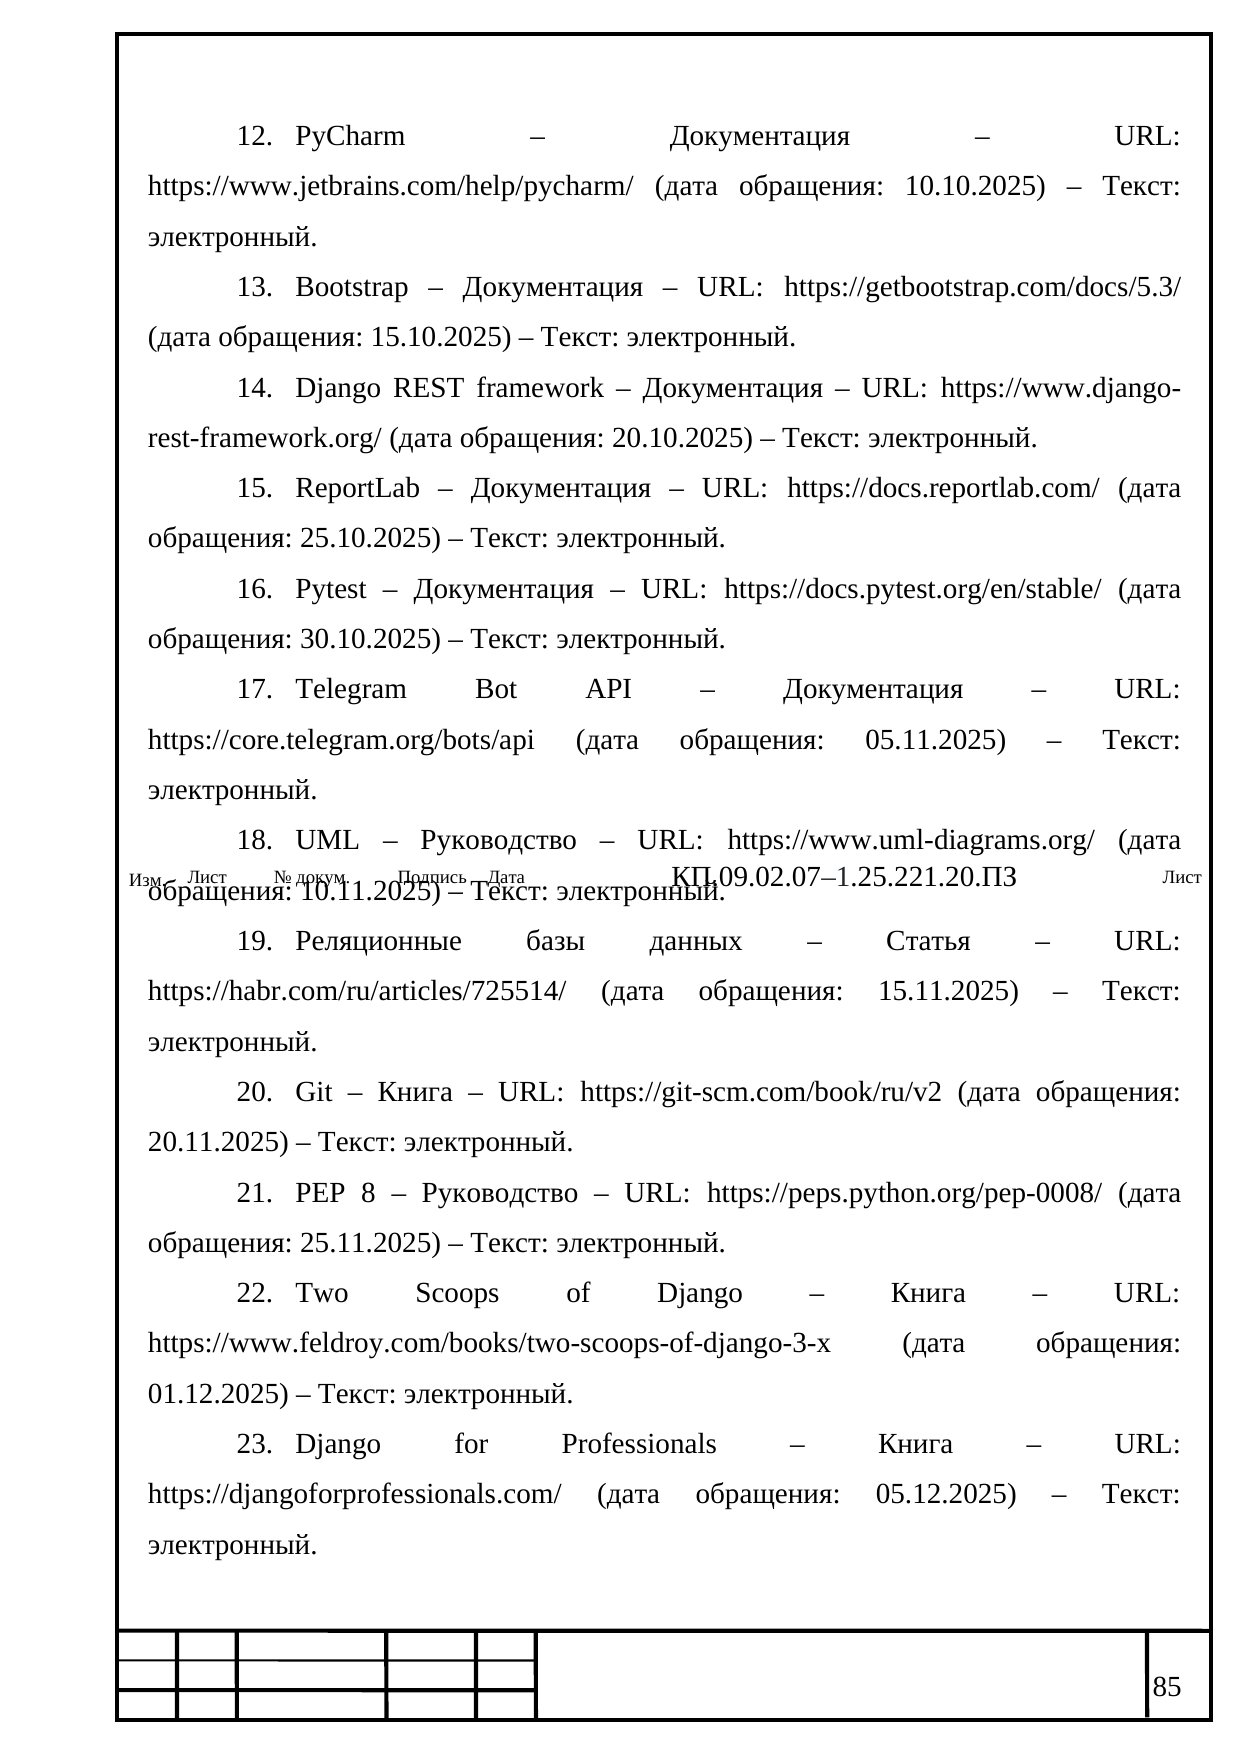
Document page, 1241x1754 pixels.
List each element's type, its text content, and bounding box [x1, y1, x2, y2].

list Git – Книга – URL: https://git-scm.com/book/ru/v2 (дата обращения: 20.11.2025) – Текст: электронный. [148, 1074, 1181, 1158]
list ReportLab – Документация – URL: https://docs.reportlab.com/ (дата обращения: 25.10.2025) – Текст: электронный. [148, 470, 1181, 554]
list Telegram Bot API – Документация – URL: https://core.telegram.org/bots/api (дата обращения: 05.11.2025) – Текст: электронный. [148, 755, 1181, 806]
list UML – Руководство – URL: https://www.uml-diagrams.org/ (дата обращения: 10.11.2025) – Текст: электронный. [148, 822, 1181, 906]
list Реляционные базы данных – Статья – URL: https://habr.com/ru/articles/725514/ (дата обращения: 15.11.2025) – Текст: электронный. [148, 923, 1181, 974]
list Реляционные базы данных – Статья – URL: https://habr.com/ru/articles/725514/ (дата обращения: 15.11.2025) – Текст: электронный. [148, 1007, 1181, 1057]
list Bootstrap – Документация – URL: https://getbootstrap.com/docs/5.3/ (дата обращения: 15.10.2025) – Текст: электронный. [148, 269, 1181, 353]
list Django REST framework – Документация – URL: https://www.django-rest-framework.org/ (дата обращения: 20.10.2025) – Текст: электронный. [148, 370, 1181, 453]
list PyCharm – Документация – URL: https://www.jetbrains.com/help/pycharm/ (дата обращения: 10.10.2025) – Текст: электронный. [148, 202, 1181, 252]
list PEP 8 – Руководство – URL: https://peps.python.org/pep-0008/ (дата обращения: 25.11.2025) – Текст: электронный. [148, 1175, 1181, 1258]
list Two Scoops of Django – Книга – URL: https://www.feldroy.com/books/two-scoops-of-django-3-x (дата обращения: 01.12.2025) – Текст: электронный. [148, 1359, 1181, 1409]
list Django for Professionals – Книга – URL: https://djangoforprofessionals.com/ (дата обращения: 05.12.2025) – Текст: электронный. [148, 1426, 1181, 1477]
list PyCharm – Документация – URL: https://www.jetbrains.com/help/pycharm/ (дата обращения: 10.10.2025) – Текст: электронный. [148, 118, 1181, 169]
list Telegram Bot API – Документация – URL: https://core.telegram.org/bots/api (дата обращения: 05.11.2025) – Текст: электронный. [148, 672, 1181, 722]
list Pytest – Документация – URL: https://docs.pytest.org/en/stable/ (дата обращения: 30.10.2025) – Текст: электронный. [148, 571, 1181, 655]
list Django for Professionals – Книга – URL: https://djangoforprofessionals.com/ (дата обращения: 05.12.2025) – Текст: электронный. [148, 1510, 1181, 1560]
list Two Scoops of Django – Книга – URL: https://www.feldroy.com/books/two-scoops-of-django-3-x (дата обращения: 01.12.2025) – Текст: электронный. [148, 1275, 1181, 1326]
